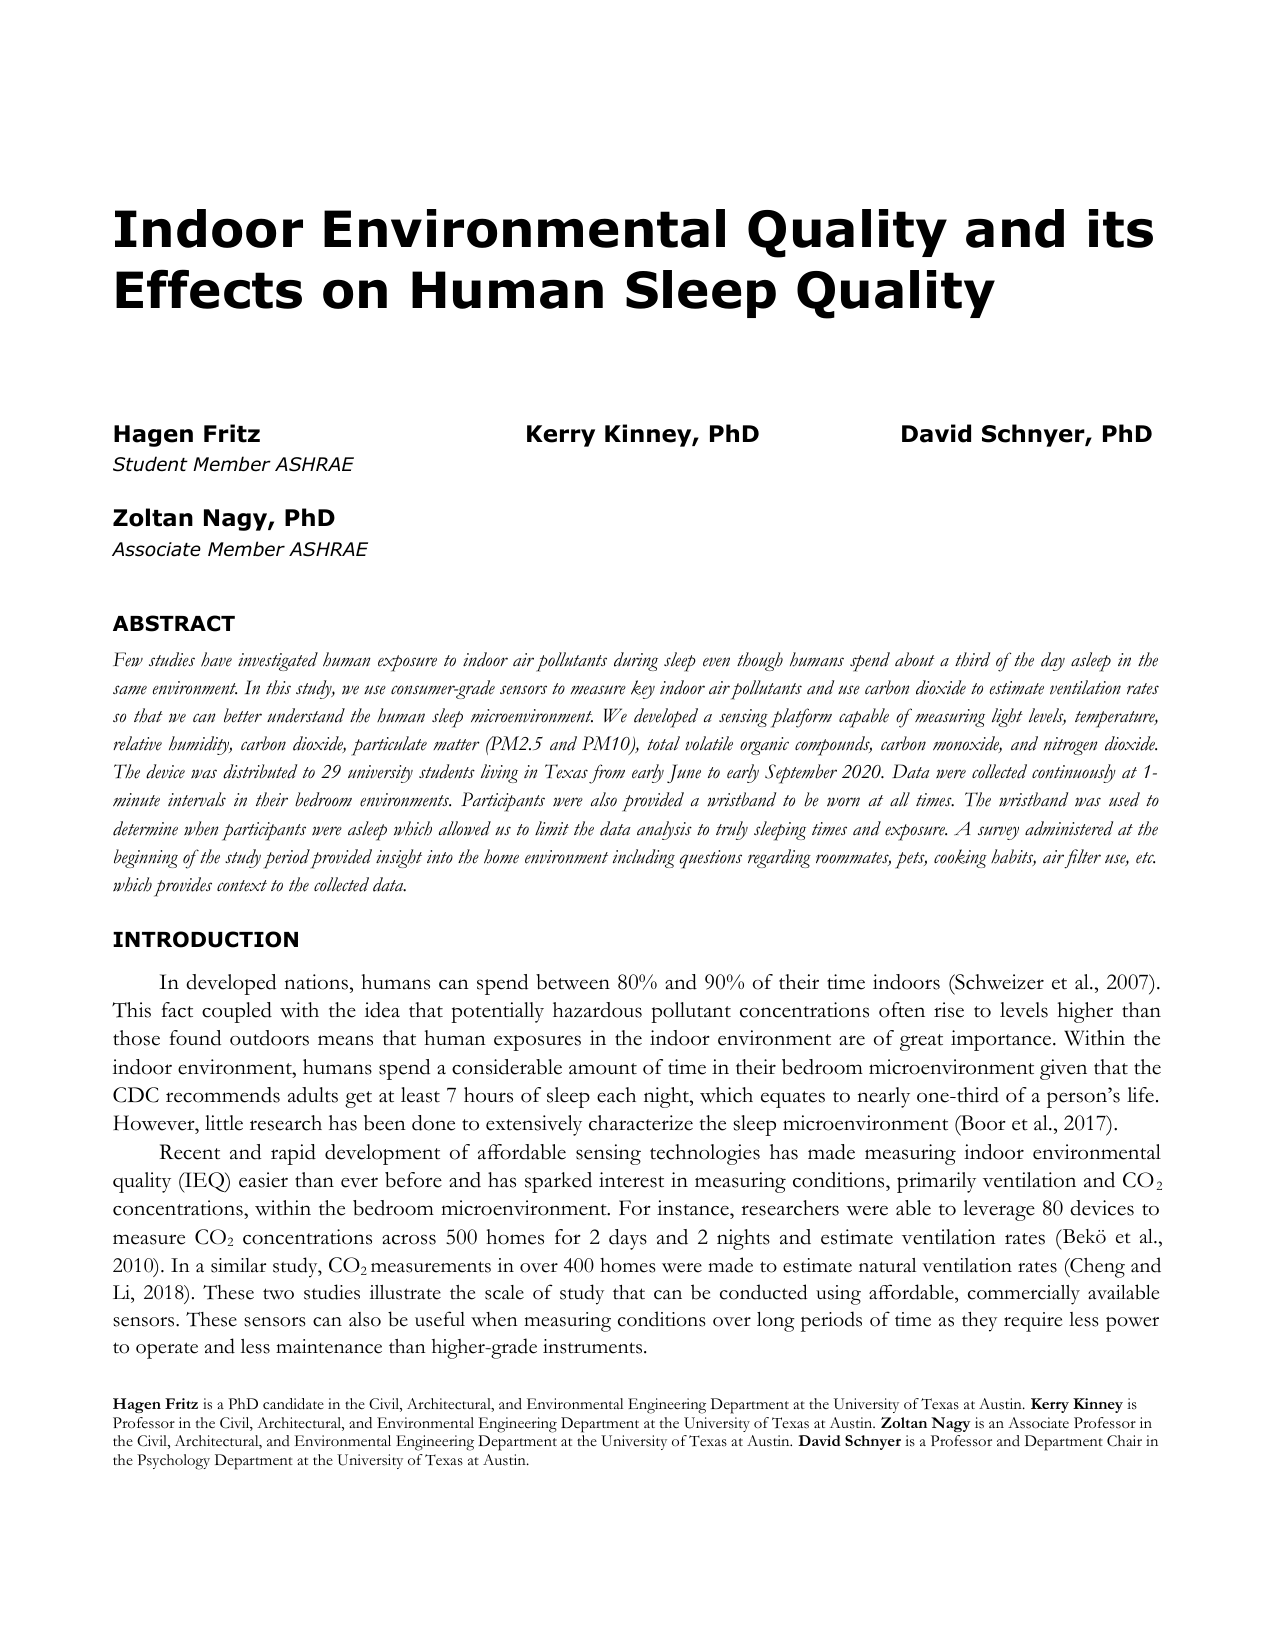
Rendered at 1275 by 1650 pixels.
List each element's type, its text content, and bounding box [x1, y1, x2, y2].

subtitle introduction [112, 926, 1162, 952]
subtitle Abstract [112, 611, 1162, 636]
text Recent and rapid development of affordable sensing technologies has made measuring indoor environmental quality (IEQ) easier than ever before and has sparked interest in measuring conditions, primarily ventilation and CO2 concentrations, within the bedroom microenvironment. For instance, researchers were able to leverage 80 devices to measure CO2 concentrations across 500 homes for 2 days and 2 nights and estimate ventilation rates (Bekö et al., 2010). In a similar study, CO2 measurements in over 400 homes were made to estimate natural ventilation rates (Cheng and Li, 2018). These two studies illustrate the scale of study that can be conducted using affordable, commercially available sensors. These sensors can also be useful when measuring conditions over long periods of time as they require less power to operate and less maintenance than higher-grade instruments. [112, 1139, 1162, 1359]
text Hagen Fritz Kerry Kinney, PhD David Schnyer, PhD [112, 419, 1162, 447]
text In developed nations, humans can spend between 80% and 90% of their time indoors (Schweizer et al., 2007). This fact coupled with the idea that potentially hazardous pollutant concentrations often rise to levels higher than those found outdoors means that human exposures in the indoor environment are of great importance. Within the indoor environment, humans spend a considerable amount of time in their bedroom microenvironment given that the CDC recommends adults get at least 7 hours of sleep each night, which equates to nearly one-third of a person’s life. However, little research has been done to extensively characterize the sleep microenvironment (Boor et al., 2017). [112, 969, 1162, 1137]
text Zoltan Nagy, PhD [112, 504, 1162, 531]
text Student Member ASHRAE [112, 453, 1162, 476]
text Few studies have investigated human exposure to indoor air pollutants during sleep even though humans spend about a third of the day asleep in the same environment. In this study, we use consumer-grade sensors to measure key indoor air pollutants and use carbon dioxide to estimate ventilation rates so that we can better understand the human sleep microenvironment. We developed a sensing platform capable of measuring light levels, temperature, relative humidity, carbon dioxide, particulate matter (PM2.5 and PM10), total volatile organic compounds, carbon monoxide, and nitrogen dioxide. The device was distributed to 29 university students living in Texas from early June to early September 2020. Data were collected continuously at 1-minute intervals in their bedroom environments. Participants were also provided a wristband to be worn at all times. The wristband was used to determine when participants were asleep which allowed us to limit the data analysis to truly sleeping times and exposure. A survey administered at the beginning of the study period provided insight into the home environment including questions regarding roommates, pets, cooking habits, air filter use, etc. which provides context to the collected data. [112, 648, 1162, 897]
text Associate Member ASHRAE [112, 538, 1162, 561]
title Indoor Environmental Quality and its Effects on Human Sleep Quality [112, 197, 1162, 319]
